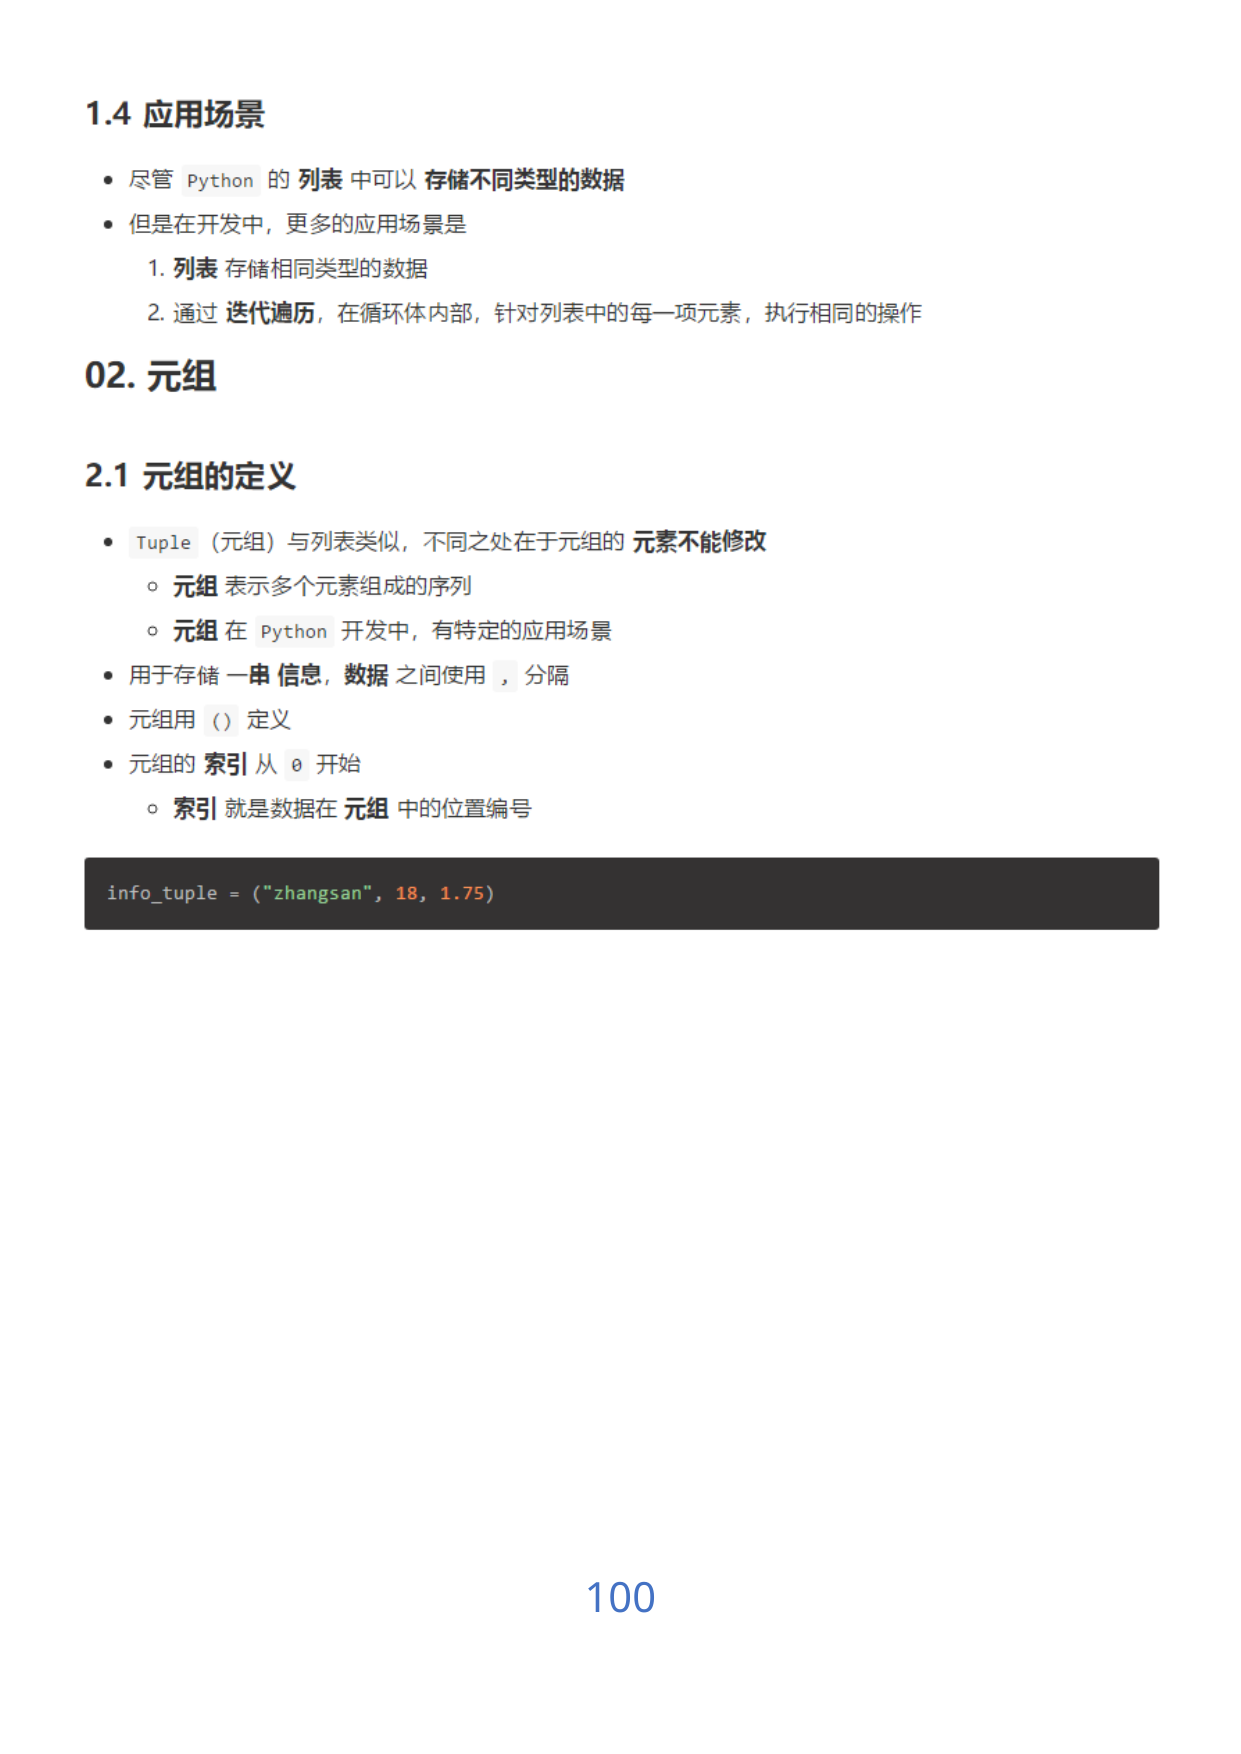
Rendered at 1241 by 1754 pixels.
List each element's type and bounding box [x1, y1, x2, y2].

picture [75, 350, 1165, 937]
picture [75, 90, 1165, 333]
